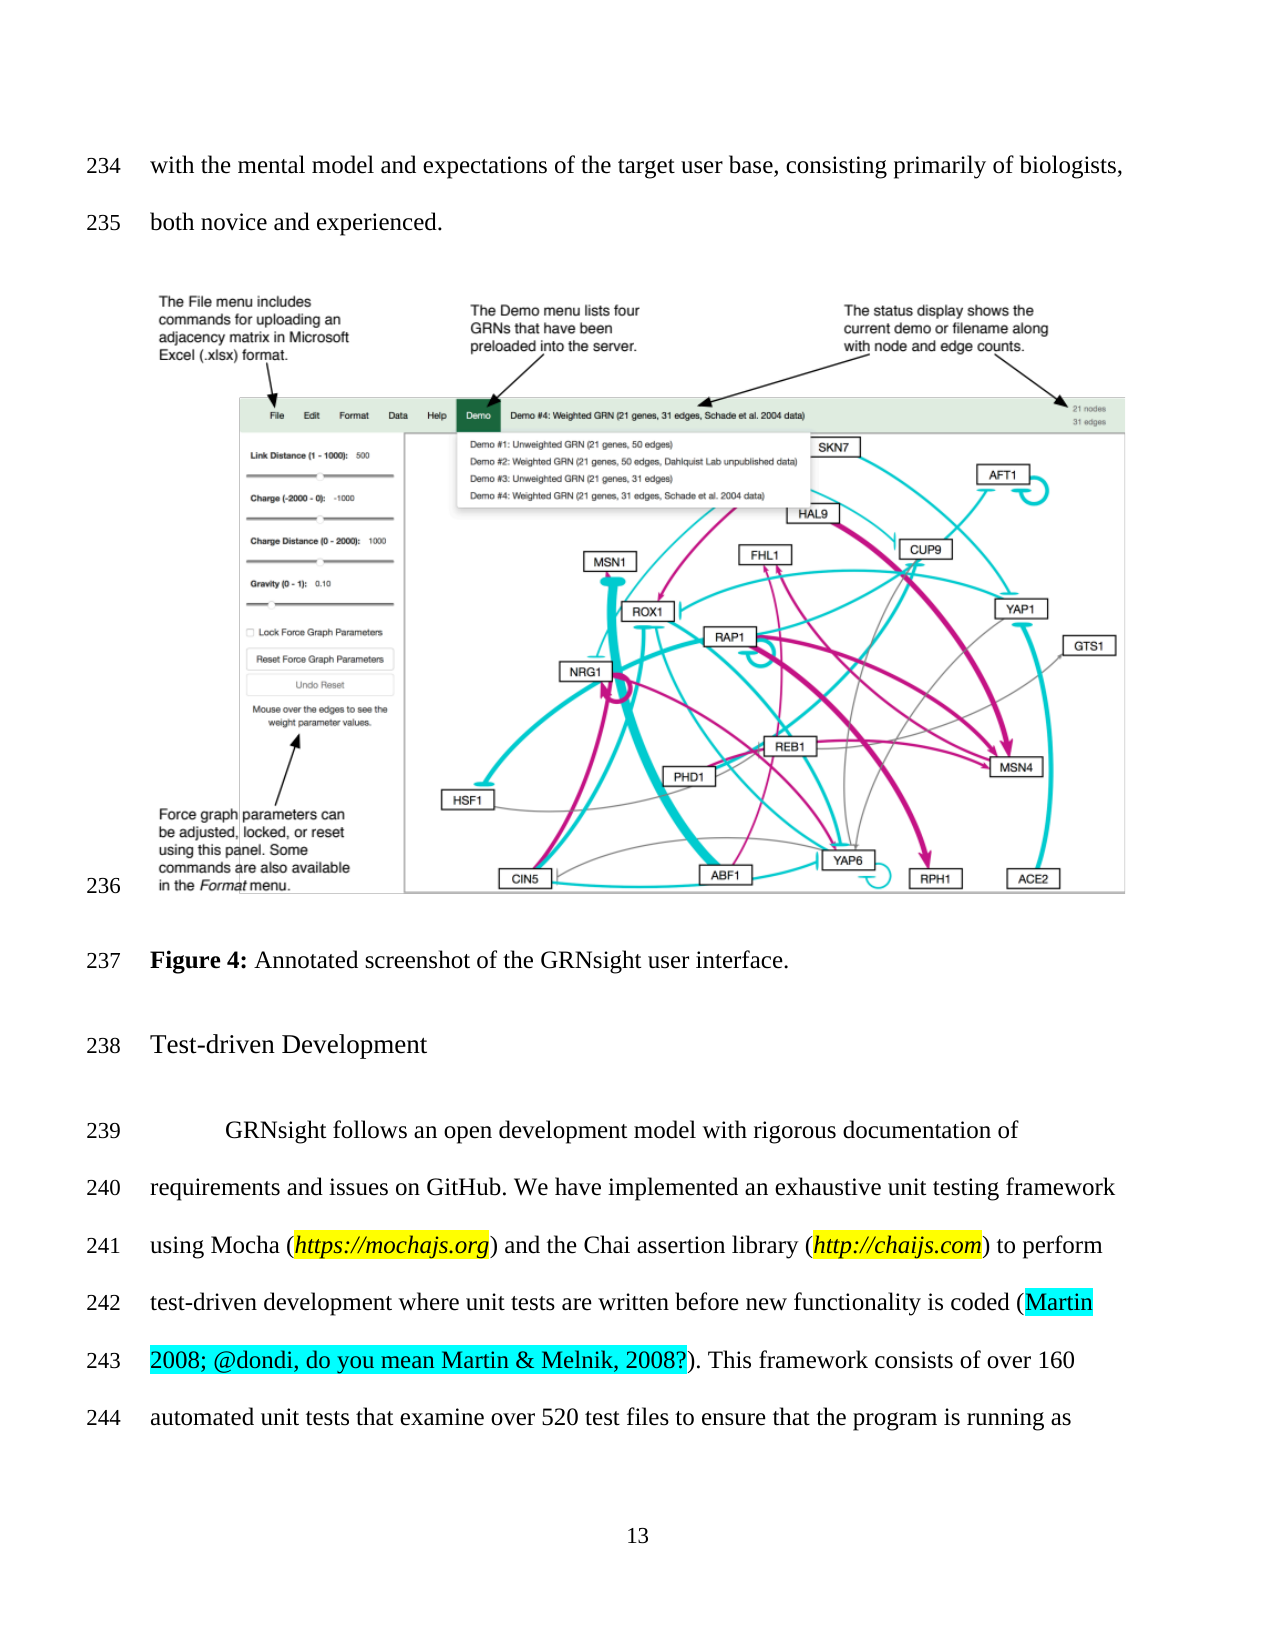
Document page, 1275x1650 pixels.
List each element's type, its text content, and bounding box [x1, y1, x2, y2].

text Figure 4: Annotated screenshot of the GRNsight user interface. [150, 945, 1125, 974]
subtitle Test-driven Development [150, 1028, 1125, 1059]
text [150, 150, 1125, 236]
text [150, 1115, 1125, 1431]
